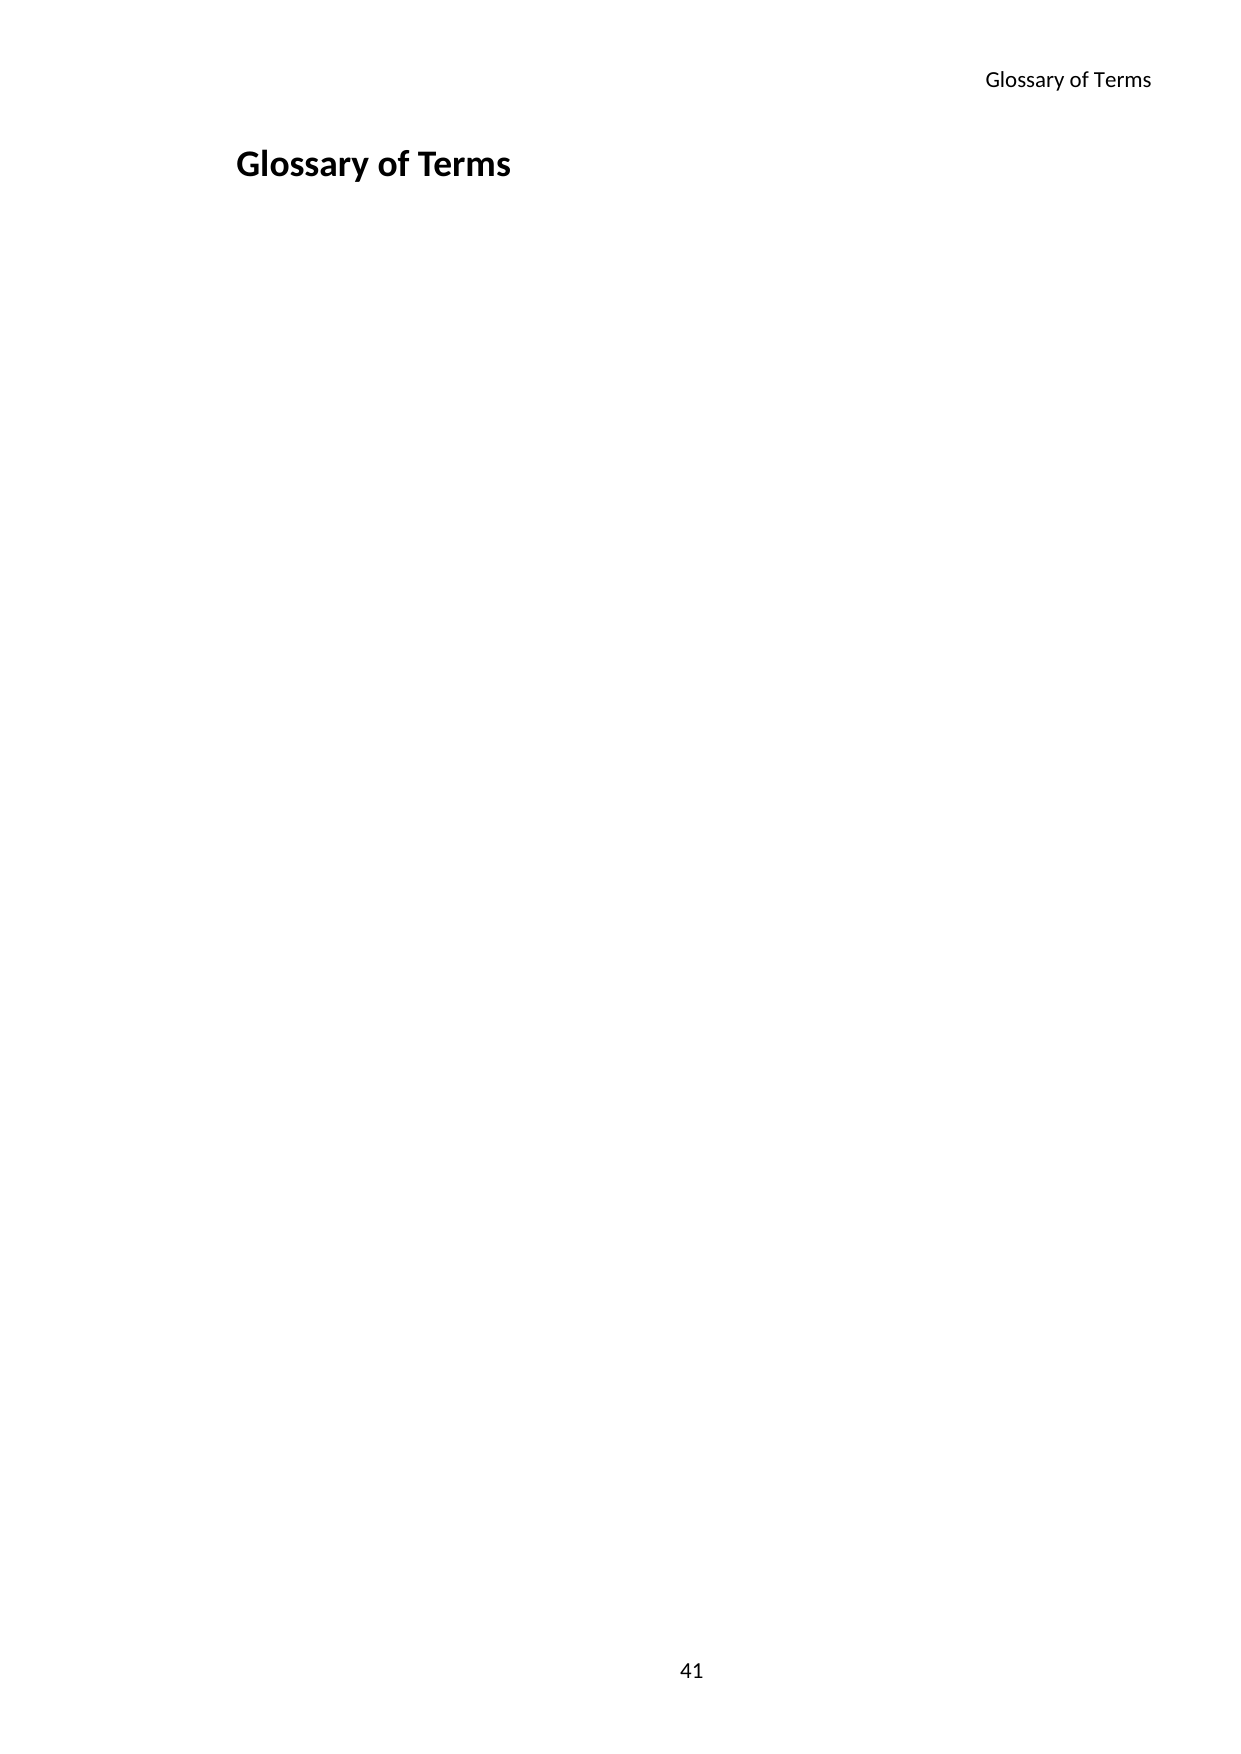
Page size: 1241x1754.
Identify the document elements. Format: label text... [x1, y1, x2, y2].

text Glossary of Terms [236, 139, 1152, 185]
